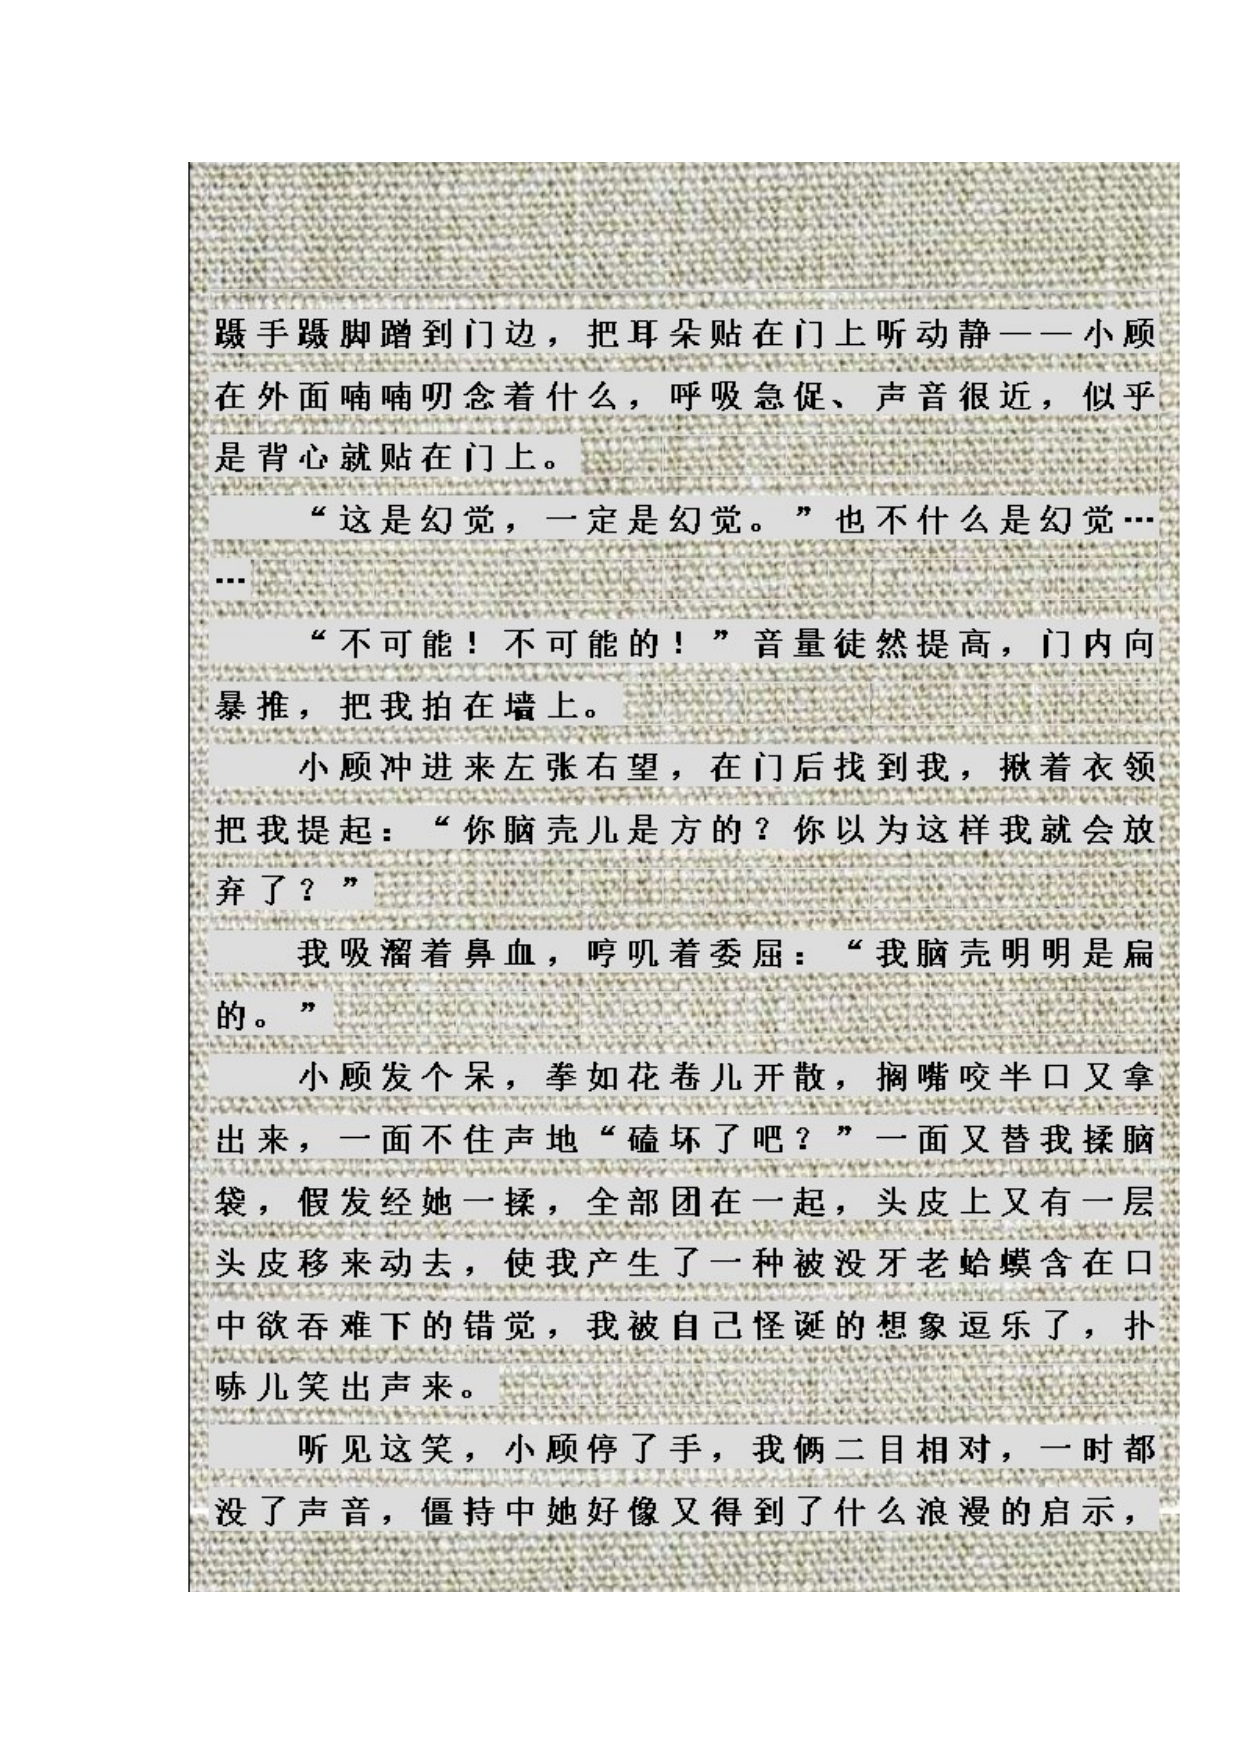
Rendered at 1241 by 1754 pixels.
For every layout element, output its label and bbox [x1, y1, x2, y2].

picture [187, 162, 1180, 1592]
